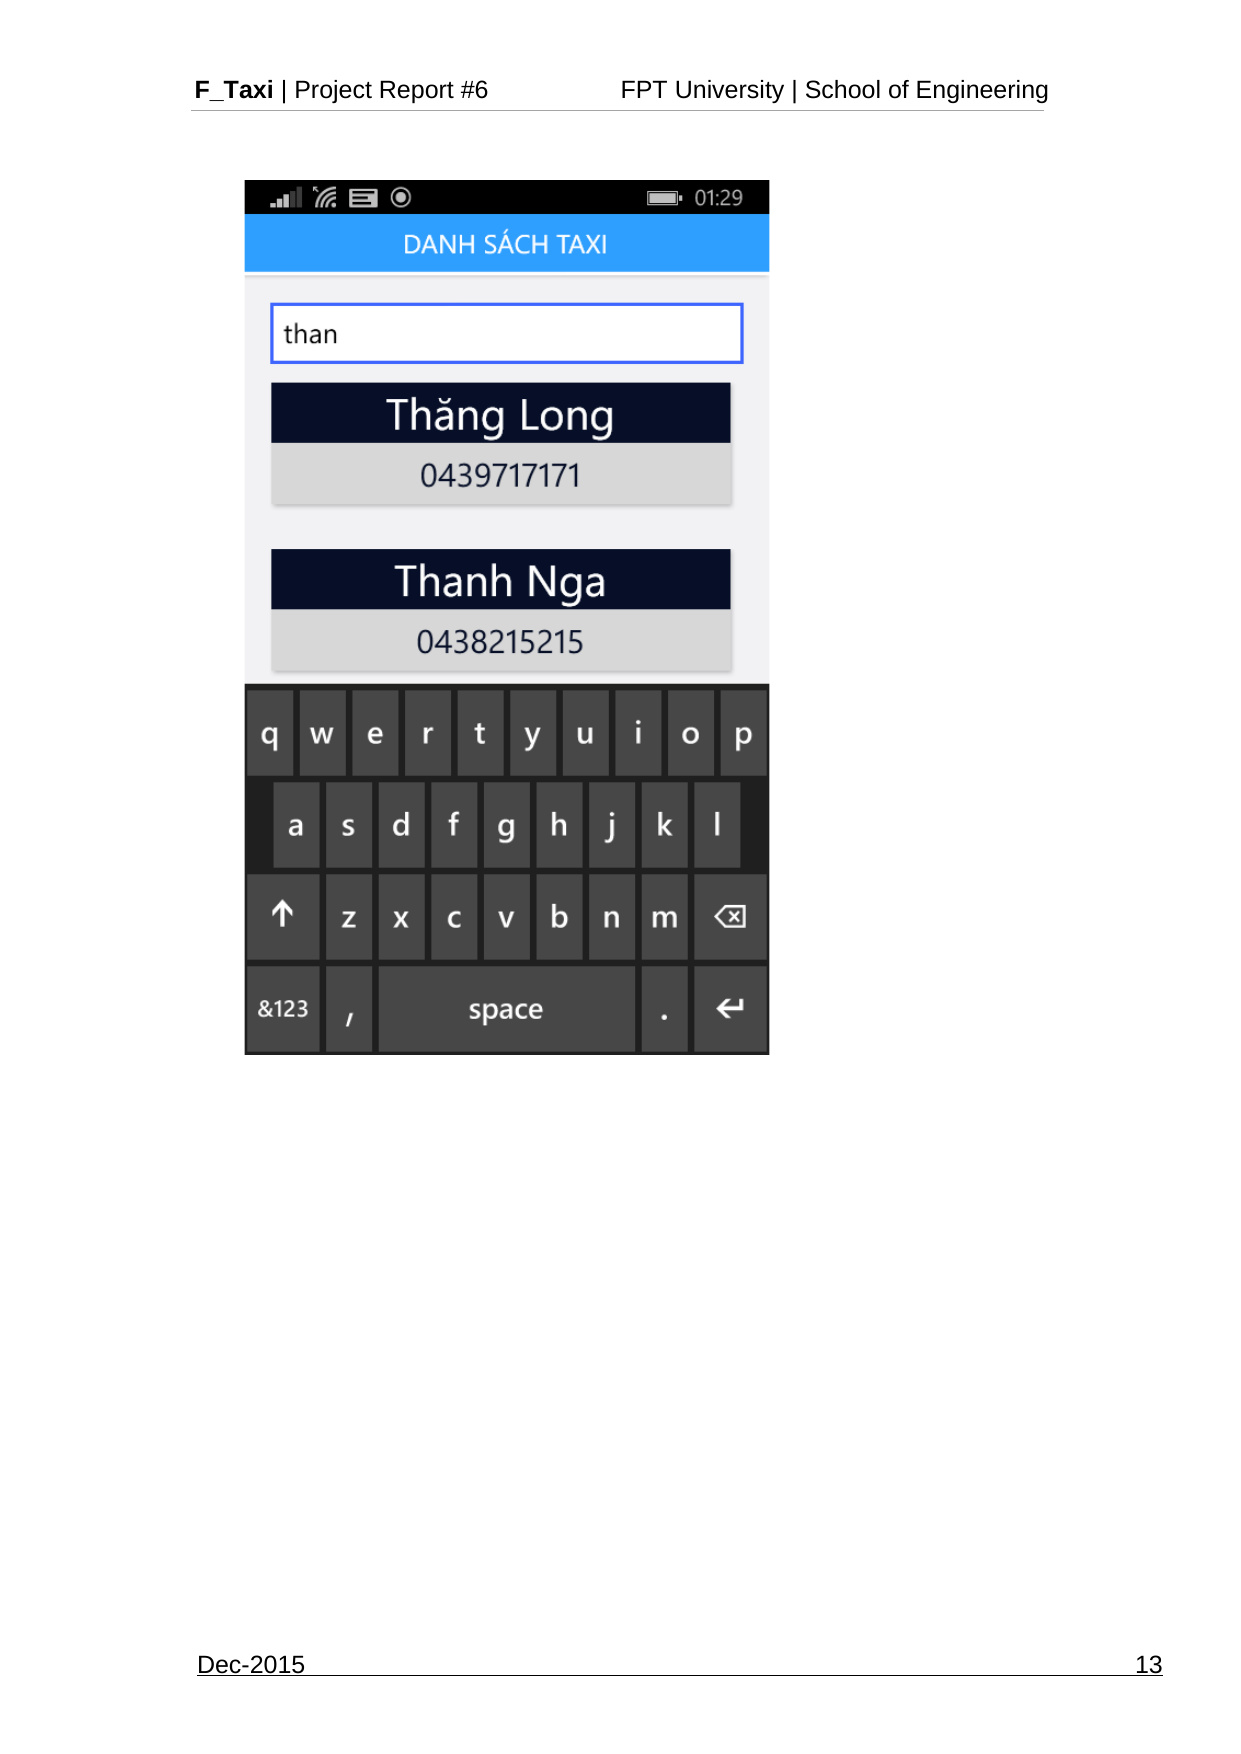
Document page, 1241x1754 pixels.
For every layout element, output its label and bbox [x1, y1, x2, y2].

picture [244, 180, 770, 1055]
